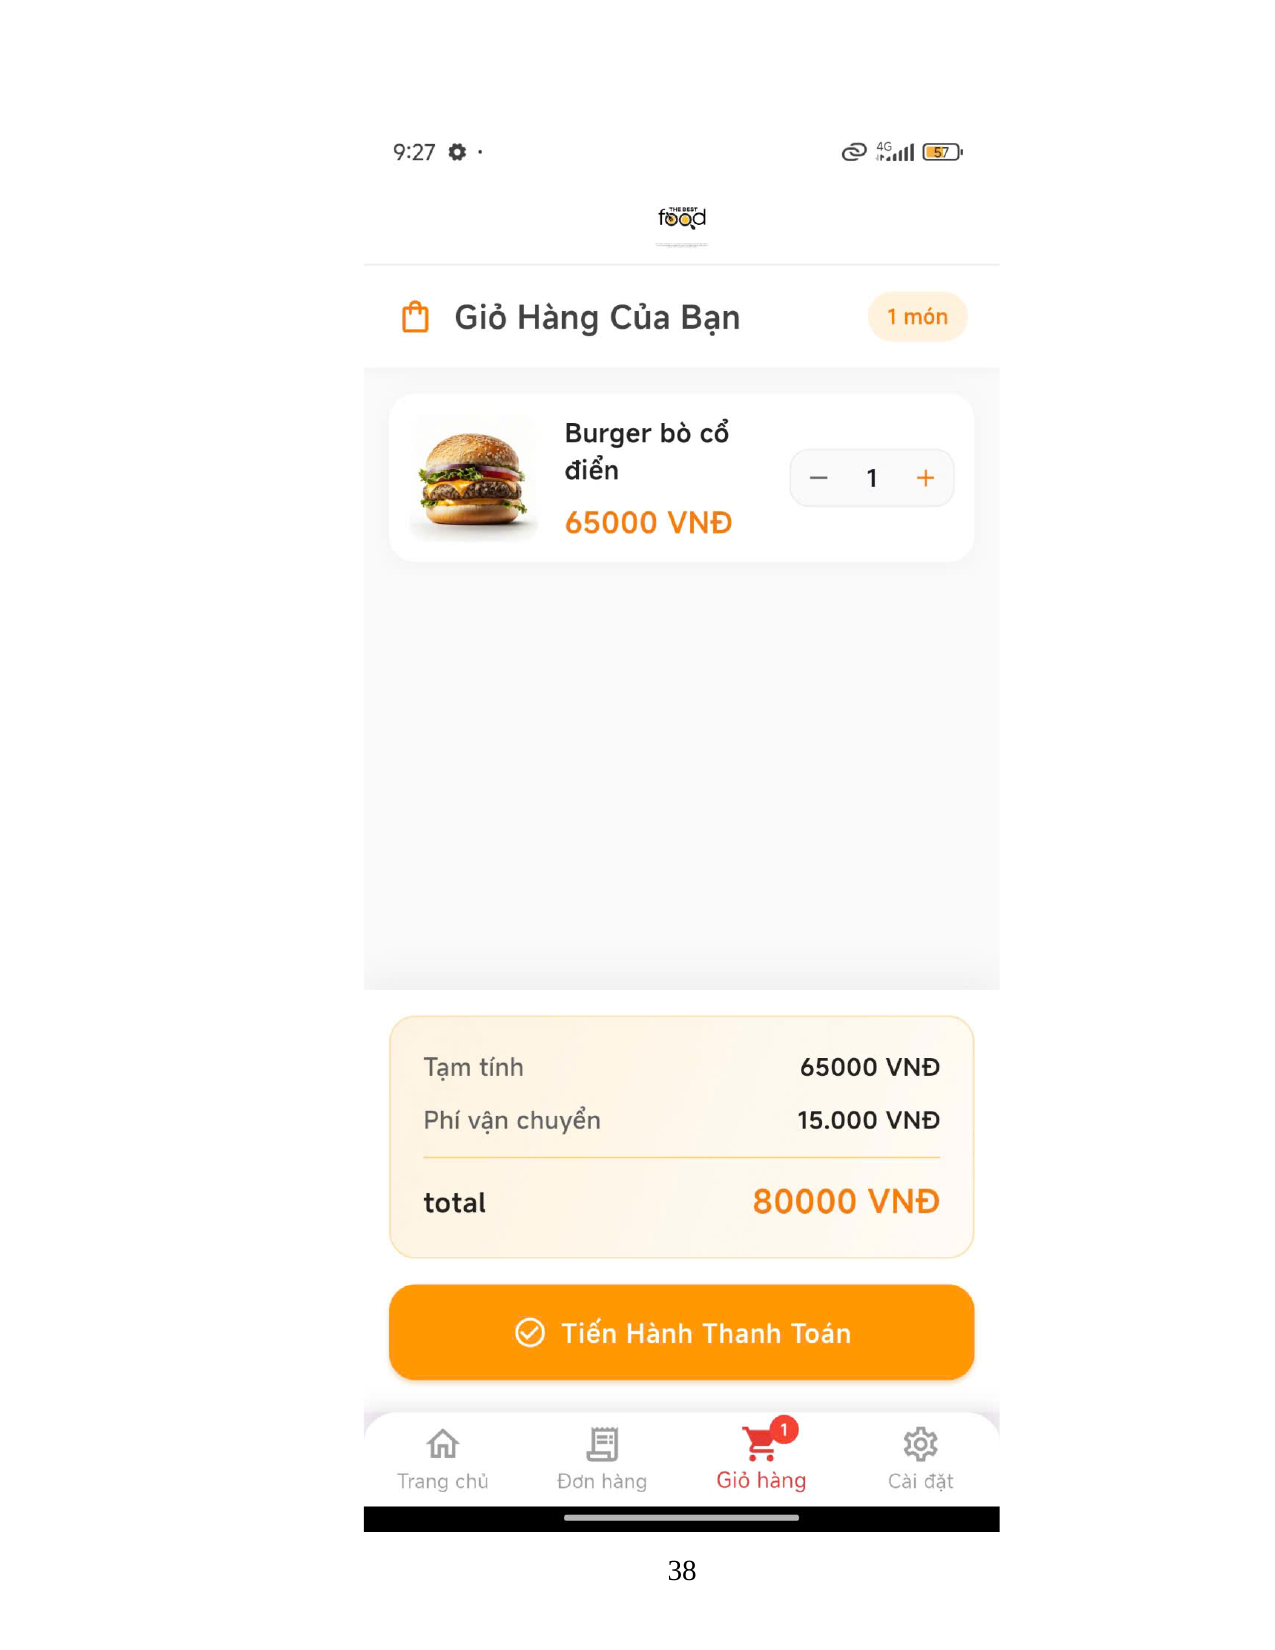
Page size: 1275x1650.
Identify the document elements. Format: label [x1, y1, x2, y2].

picture [363, 118, 1000, 1532]
